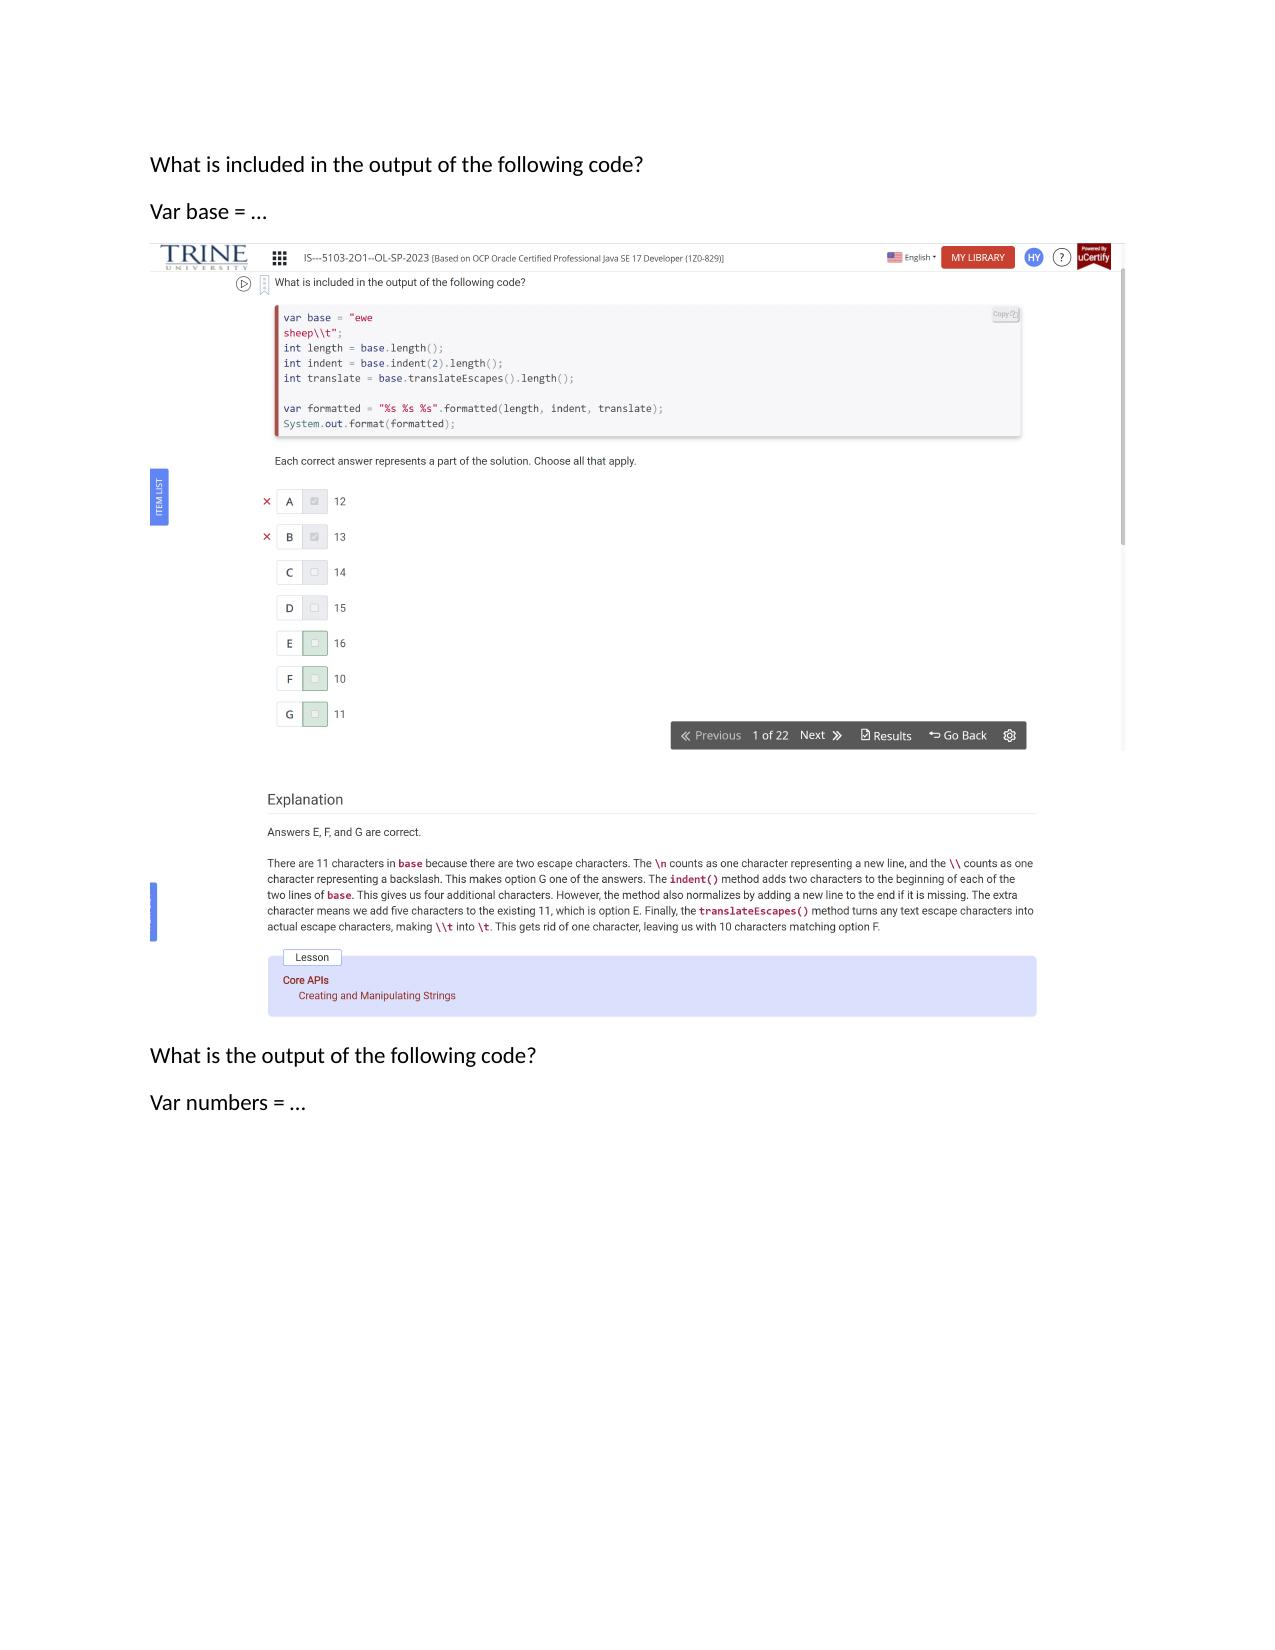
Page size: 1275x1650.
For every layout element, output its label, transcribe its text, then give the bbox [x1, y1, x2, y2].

picture [150, 770, 1125, 1023]
picture [150, 243, 1125, 751]
text Var numbers = … [150, 1088, 1125, 1116]
text What is included in the output of the following code? [150, 150, 1125, 178]
text What is the output of the following code? [150, 1041, 1125, 1069]
text Var base = … [150, 197, 1125, 225]
